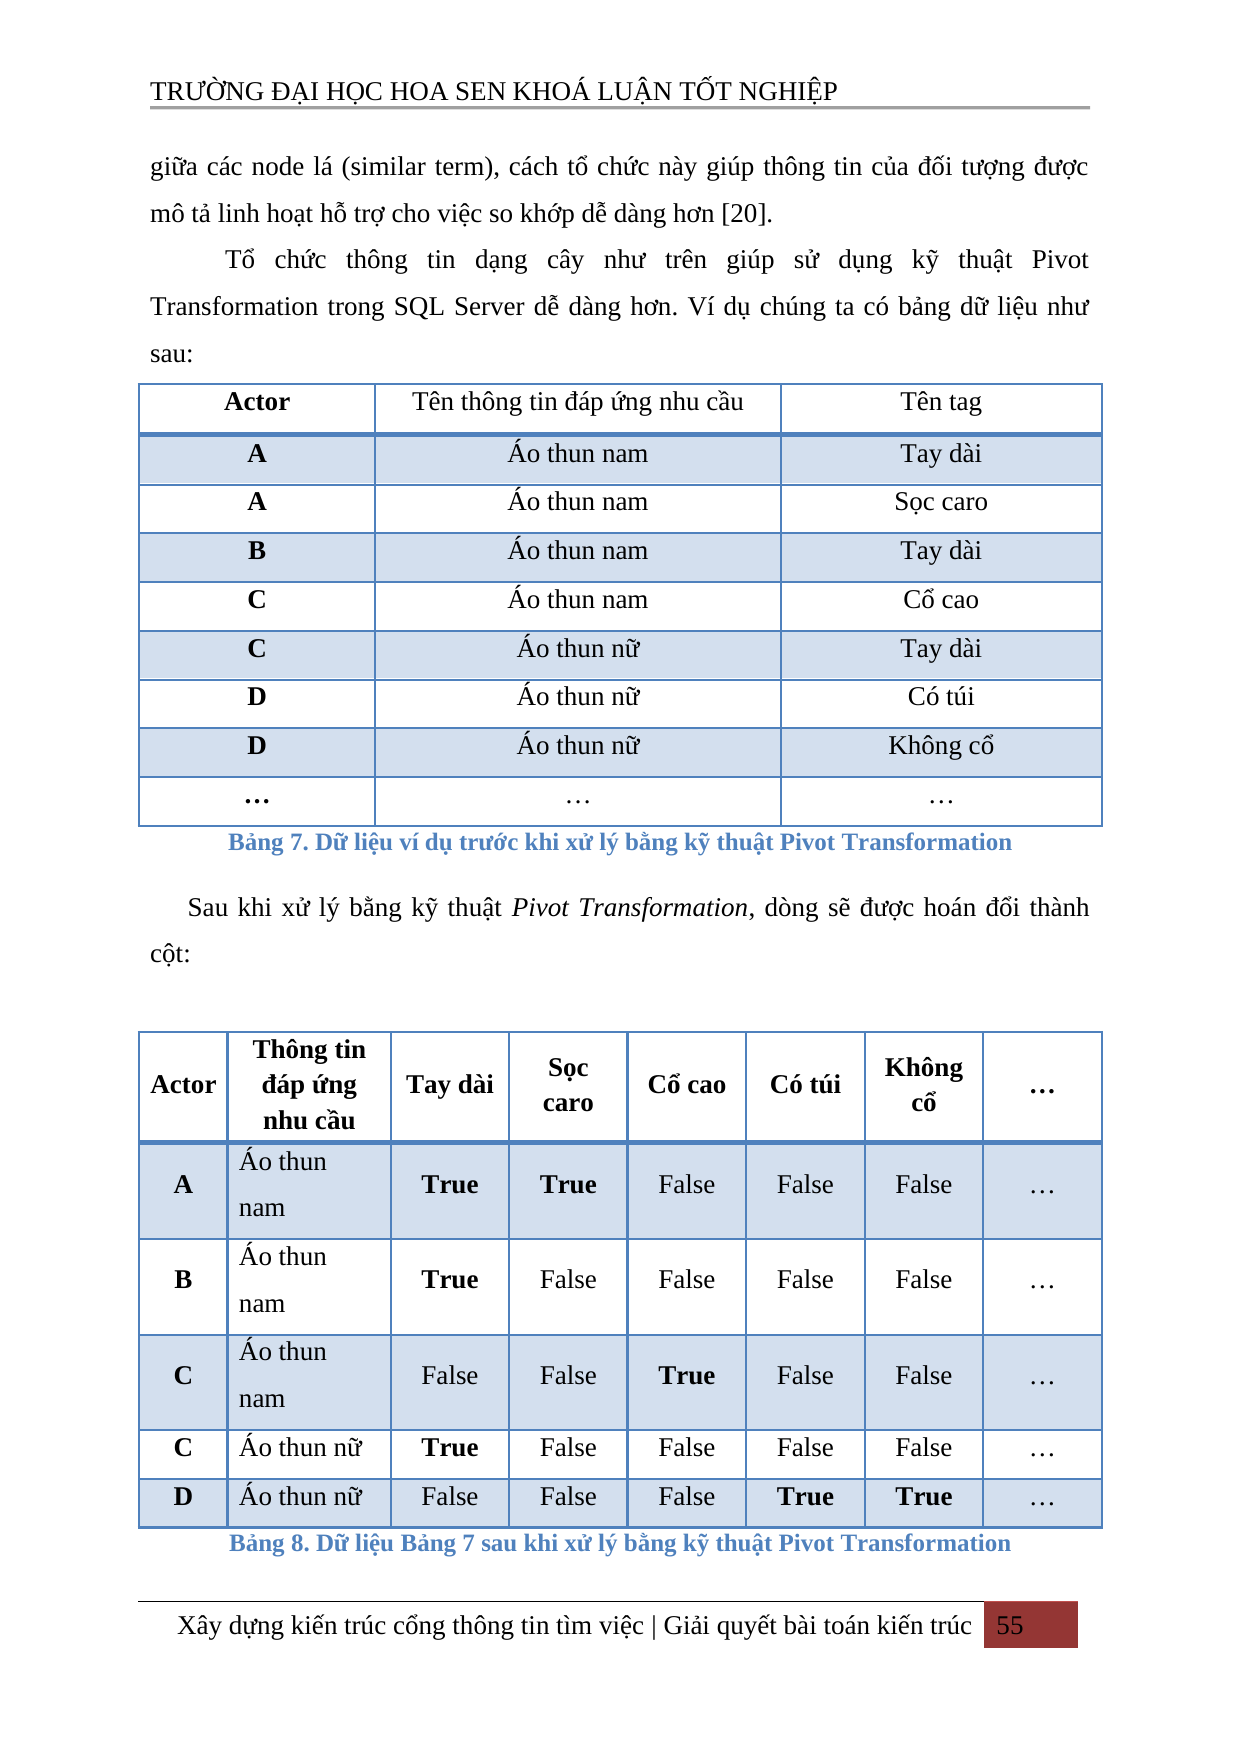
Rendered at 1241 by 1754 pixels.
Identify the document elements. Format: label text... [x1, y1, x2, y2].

table_cell A [140, 1145, 226, 1238]
table_cell False [392, 1480, 508, 1526]
table_cell … [376, 778, 780, 825]
table_cell … [984, 1336, 1101, 1429]
table_cell False [629, 1145, 745, 1238]
table_cell A [140, 486, 374, 532]
table_cell False [629, 1480, 745, 1526]
table_header Actor [140, 1033, 226, 1140]
table_cell False [747, 1336, 864, 1429]
table_cell Tay dài [782, 534, 1101, 581]
table_cell … [984, 1240, 1101, 1333]
table_cell Áo thun nữ [229, 1431, 390, 1478]
table_cell Áo thun nữ [376, 729, 780, 776]
table_cell Áo thun nam [376, 437, 780, 483]
table_cell Áo thun nam [229, 1336, 390, 1429]
table_cell False [866, 1431, 982, 1478]
table_cell Áo thun nữ [229, 1480, 390, 1526]
table_cell A [140, 437, 374, 483]
table_header Tay dài [392, 1033, 508, 1140]
table_cell … [984, 1431, 1101, 1478]
table_cell Áo thun nam [376, 583, 780, 630]
table_cell False [392, 1336, 508, 1429]
table_header Có túi [747, 1033, 864, 1140]
table_cell False [866, 1145, 982, 1238]
table_cell C [140, 632, 374, 678]
table_cell False [866, 1240, 982, 1333]
table_cell True [866, 1480, 982, 1526]
table_cell D [140, 729, 374, 776]
table_cell … [140, 778, 374, 825]
table_cell Áo thun nam [376, 486, 780, 532]
table_cell Áo thun nữ [376, 681, 780, 727]
table_cell Có túi [782, 681, 1101, 727]
table_cell False [510, 1240, 626, 1333]
table_header Thông tin đáp ứng nhu cầu [229, 1033, 390, 1140]
table_cell Áo thun nam [376, 534, 780, 581]
table_cell False [747, 1145, 864, 1238]
table_cell … [782, 778, 1101, 825]
table_cell B [140, 534, 374, 581]
table_cell False [866, 1336, 982, 1429]
table_cell Tay dài [782, 632, 1101, 678]
table_cell False [629, 1240, 745, 1333]
table_header Actor [140, 385, 374, 432]
table_cell True [392, 1145, 508, 1238]
table_cell Sọc caro [782, 486, 1101, 532]
table_cell Cổ cao [782, 583, 1101, 630]
table_cell … [984, 1145, 1101, 1238]
table_cell False [747, 1431, 864, 1478]
text Bảng 7. Dữ liệu ví dụ trước khi xử lý bằng kỹ thuật Pivot Transformation [150, 827, 1090, 856]
table_cell Không cổ [782, 729, 1101, 776]
table_cell True [629, 1336, 745, 1429]
table_cell D [140, 681, 374, 727]
table_header Tên tag [782, 385, 1101, 432]
table_cell B [140, 1240, 226, 1333]
table_header Không cổ [866, 1033, 982, 1140]
table_cell False [510, 1431, 626, 1478]
table_cell Tay dài [782, 437, 1101, 483]
table_cell C [140, 1431, 226, 1478]
table_cell C [140, 1336, 226, 1429]
table_cell True [510, 1145, 626, 1238]
table_cell D [140, 1480, 226, 1526]
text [150, 150, 1090, 228]
text Bảng 8. Dữ liệu Bảng 7 sau khi xử lý bằng kỹ thuật Pivot Transformation [150, 1529, 1090, 1557]
table_header Cổ cao [629, 1033, 745, 1140]
table_header … [984, 1033, 1101, 1140]
table_cell Áo thun nữ [376, 632, 780, 678]
table_header Sọc caro [510, 1033, 626, 1140]
table_cell False [510, 1480, 626, 1526]
table_cell True [392, 1431, 508, 1478]
table_cell False [747, 1240, 864, 1333]
table_cell Áo thun nam [229, 1145, 390, 1238]
table_cell True [747, 1480, 864, 1526]
table_cell False [629, 1431, 745, 1478]
table_header Tên thông tin đáp ứng nhu cầu [376, 385, 780, 432]
text Tổ chức thông tin dạng cây như trên giúp sử dụng kỹ thuật Pivot Transformation trong SQL Server dễ dàng hơn. Ví dụ chúng ta có bảng dữ liệu như sau: [150, 243, 1090, 368]
text Sau khi xử lý bằng kỹ thuật Pivot Transformation, dòng sẽ được hoán đổi thành cột: [150, 891, 1090, 968]
table_cell C [140, 583, 374, 630]
table_cell True [392, 1240, 508, 1333]
table_cell … [984, 1480, 1101, 1526]
table_cell Áo thun nam [229, 1240, 390, 1333]
table_cell False [510, 1336, 626, 1429]
